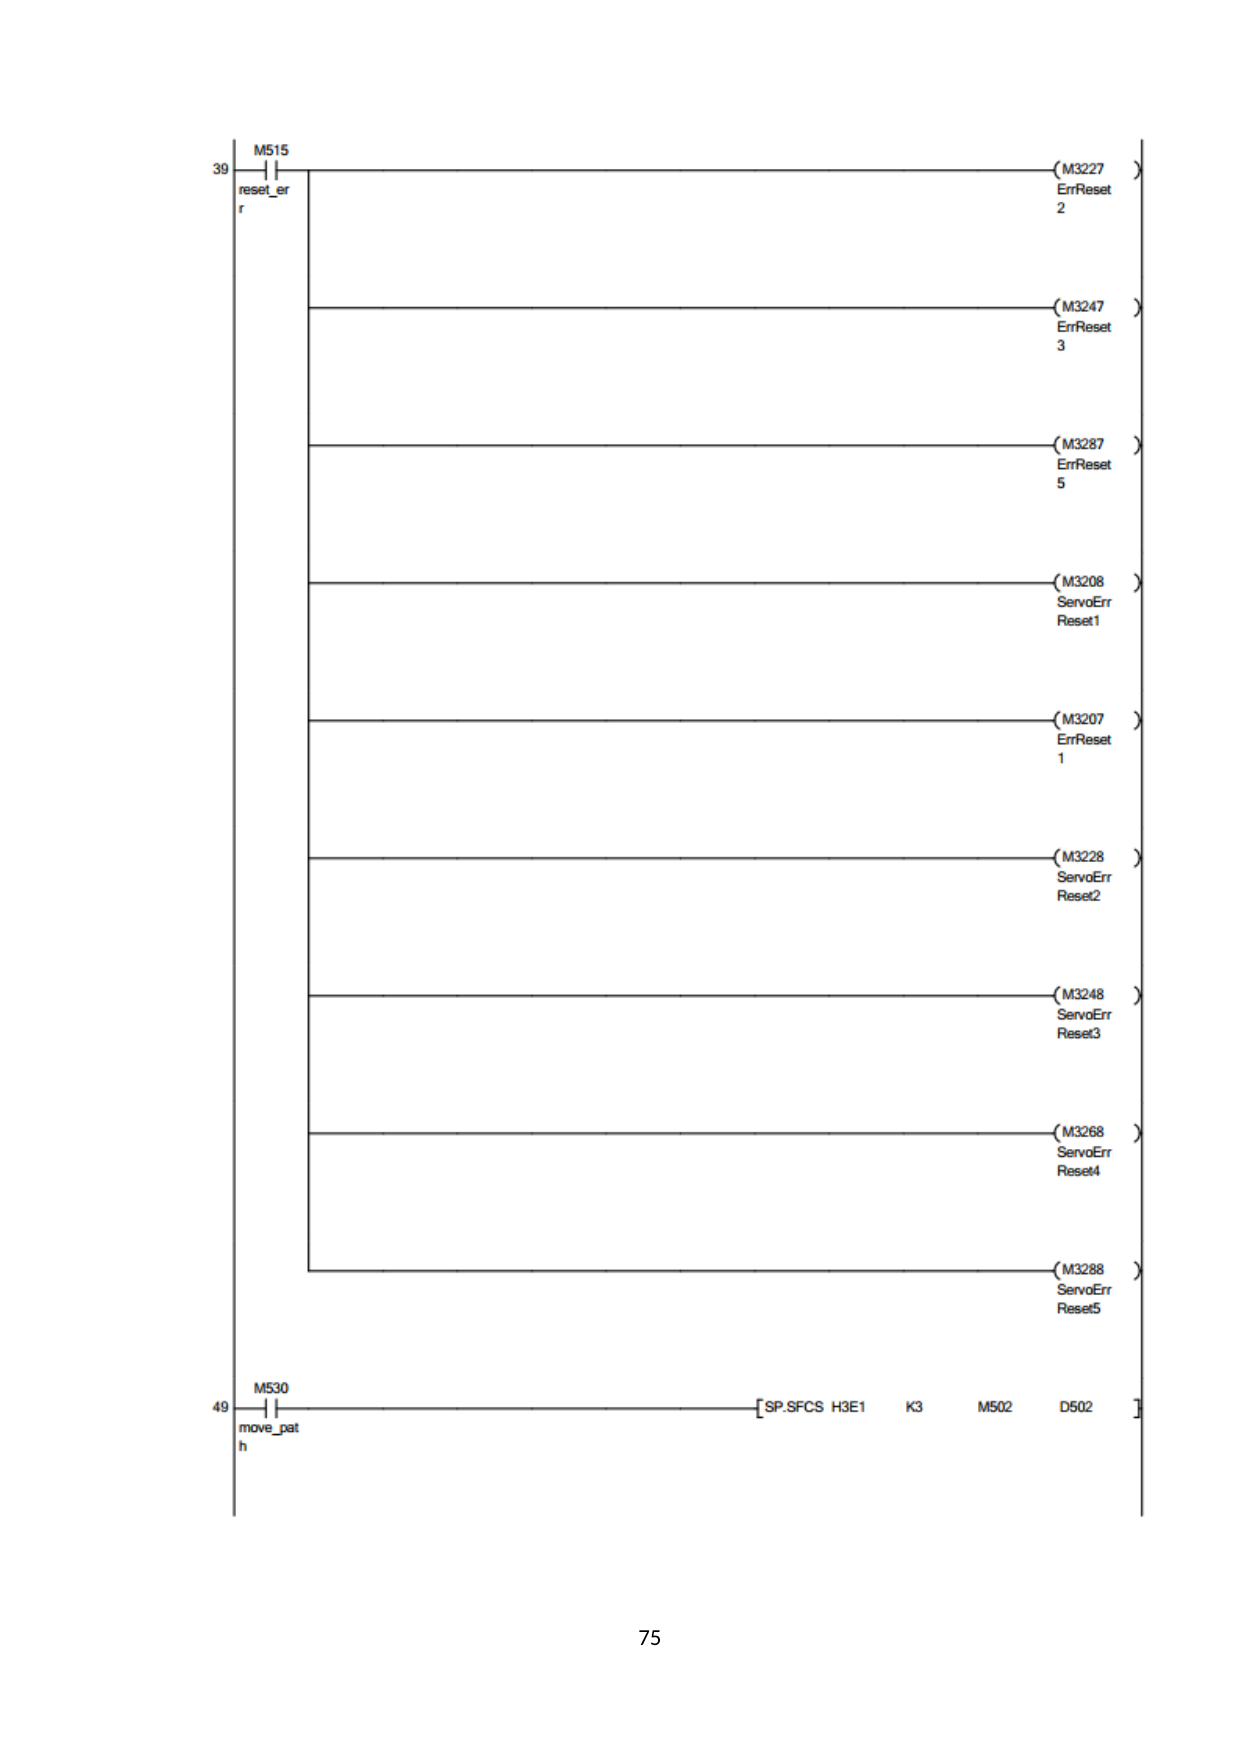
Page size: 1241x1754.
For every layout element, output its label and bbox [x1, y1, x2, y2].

picture [150, 118, 1149, 1531]
